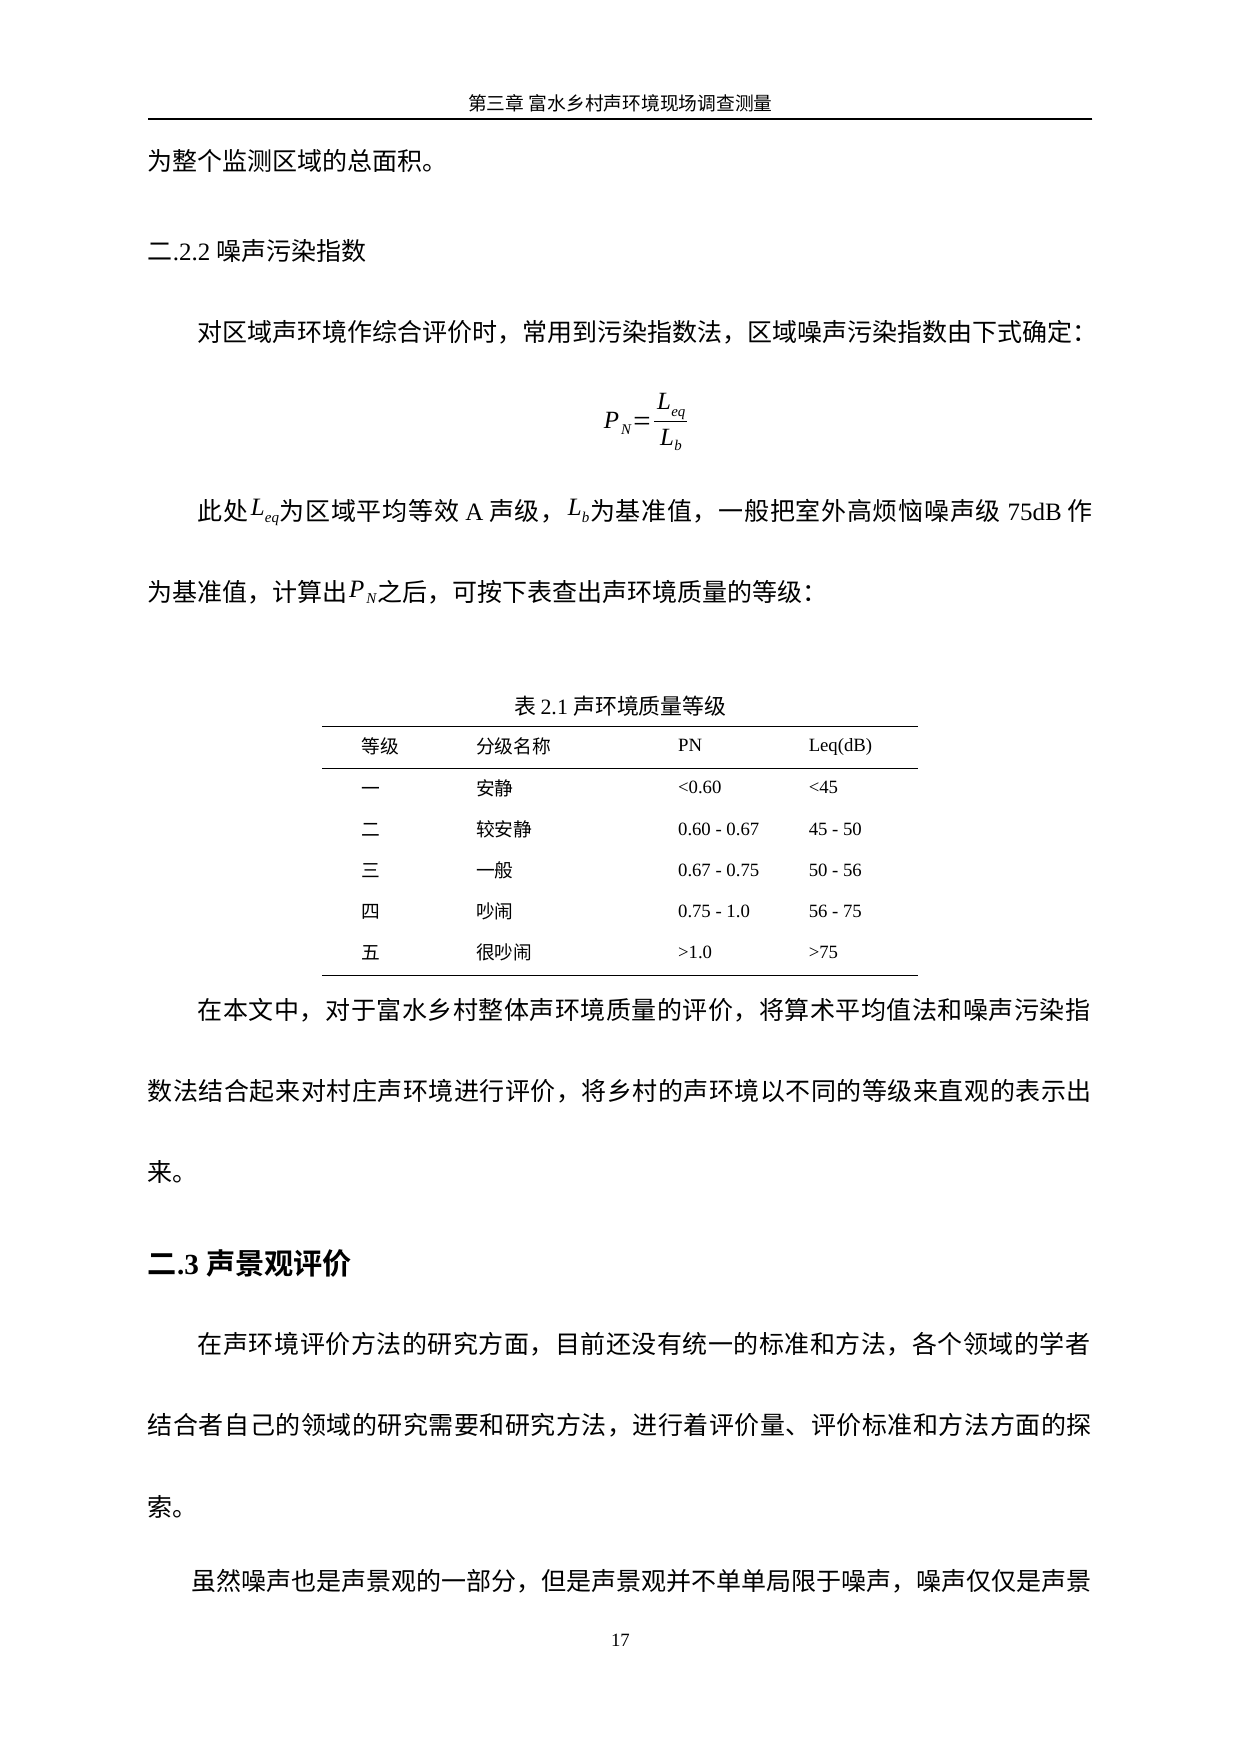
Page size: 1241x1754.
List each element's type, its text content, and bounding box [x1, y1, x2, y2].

table_cell 安静 [437, 769, 639, 810]
text 此处为区域平均等效A声级，为基准值，一般把室外高烦恼噪声级75dB作为基准值，计算出之后，可按下表查出声环境质量的等级： [148, 477, 1092, 623]
table_cell 0.75 - 1.0 [639, 893, 769, 934]
table_cell 二 [322, 810, 437, 852]
table_cell 很吵闹 [437, 934, 639, 975]
table_cell 一 [322, 769, 437, 810]
table_cell 五 [322, 934, 437, 975]
table_header 分级名称 [437, 727, 639, 768]
table_cell 较安静 [437, 810, 639, 852]
table_cell >1.0 [639, 934, 769, 975]
table_header 等级 [322, 727, 437, 768]
text 噪声污染指数 [148, 217, 1092, 282]
table_cell 56 - 75 [769, 893, 918, 934]
text 在本文中，对于富水乡村整体声环境质量的评价，将算术平均值法和噪声污染指数法结合起来对村庄声环境进行评价，将乡村的声环境以不同的等级来直观的表示出来。 [148, 976, 1092, 1203]
text 对区域声环境作综合评价时，常用到污染指数法，区域噪声污染指数由下式确定： [148, 298, 1092, 363]
table_cell <0.60 [639, 769, 769, 810]
table_header PN [639, 727, 769, 768]
text 声景观评价 [148, 1229, 1092, 1294]
table_cell 一般 [437, 852, 639, 893]
table_cell 0.60 - 0.67 [639, 810, 769, 852]
table_cell <45 [769, 769, 918, 810]
text 表2.1 声环境质量等级 [148, 688, 1092, 721]
table_cell 三 [322, 852, 437, 893]
table_cell 50 - 56 [769, 852, 918, 893]
table_cell 吵闹 [437, 893, 639, 934]
table_header Leq(dB) [769, 727, 918, 768]
table_cell 45 - 50 [769, 810, 918, 852]
table_cell 0.67 - 0.75 [639, 852, 769, 893]
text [148, 1547, 1092, 1612]
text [148, 127, 1092, 192]
text 在声环境评价方法的研究方面，目前还没有统一的标准和方法，各个领域的学者结合者自己的领域的研究需要和研究方法，进行着评价量、评价标准和方法方面的探索。 [148, 1310, 1092, 1538]
table_cell 四 [322, 893, 437, 934]
table_cell >75 [769, 934, 918, 975]
